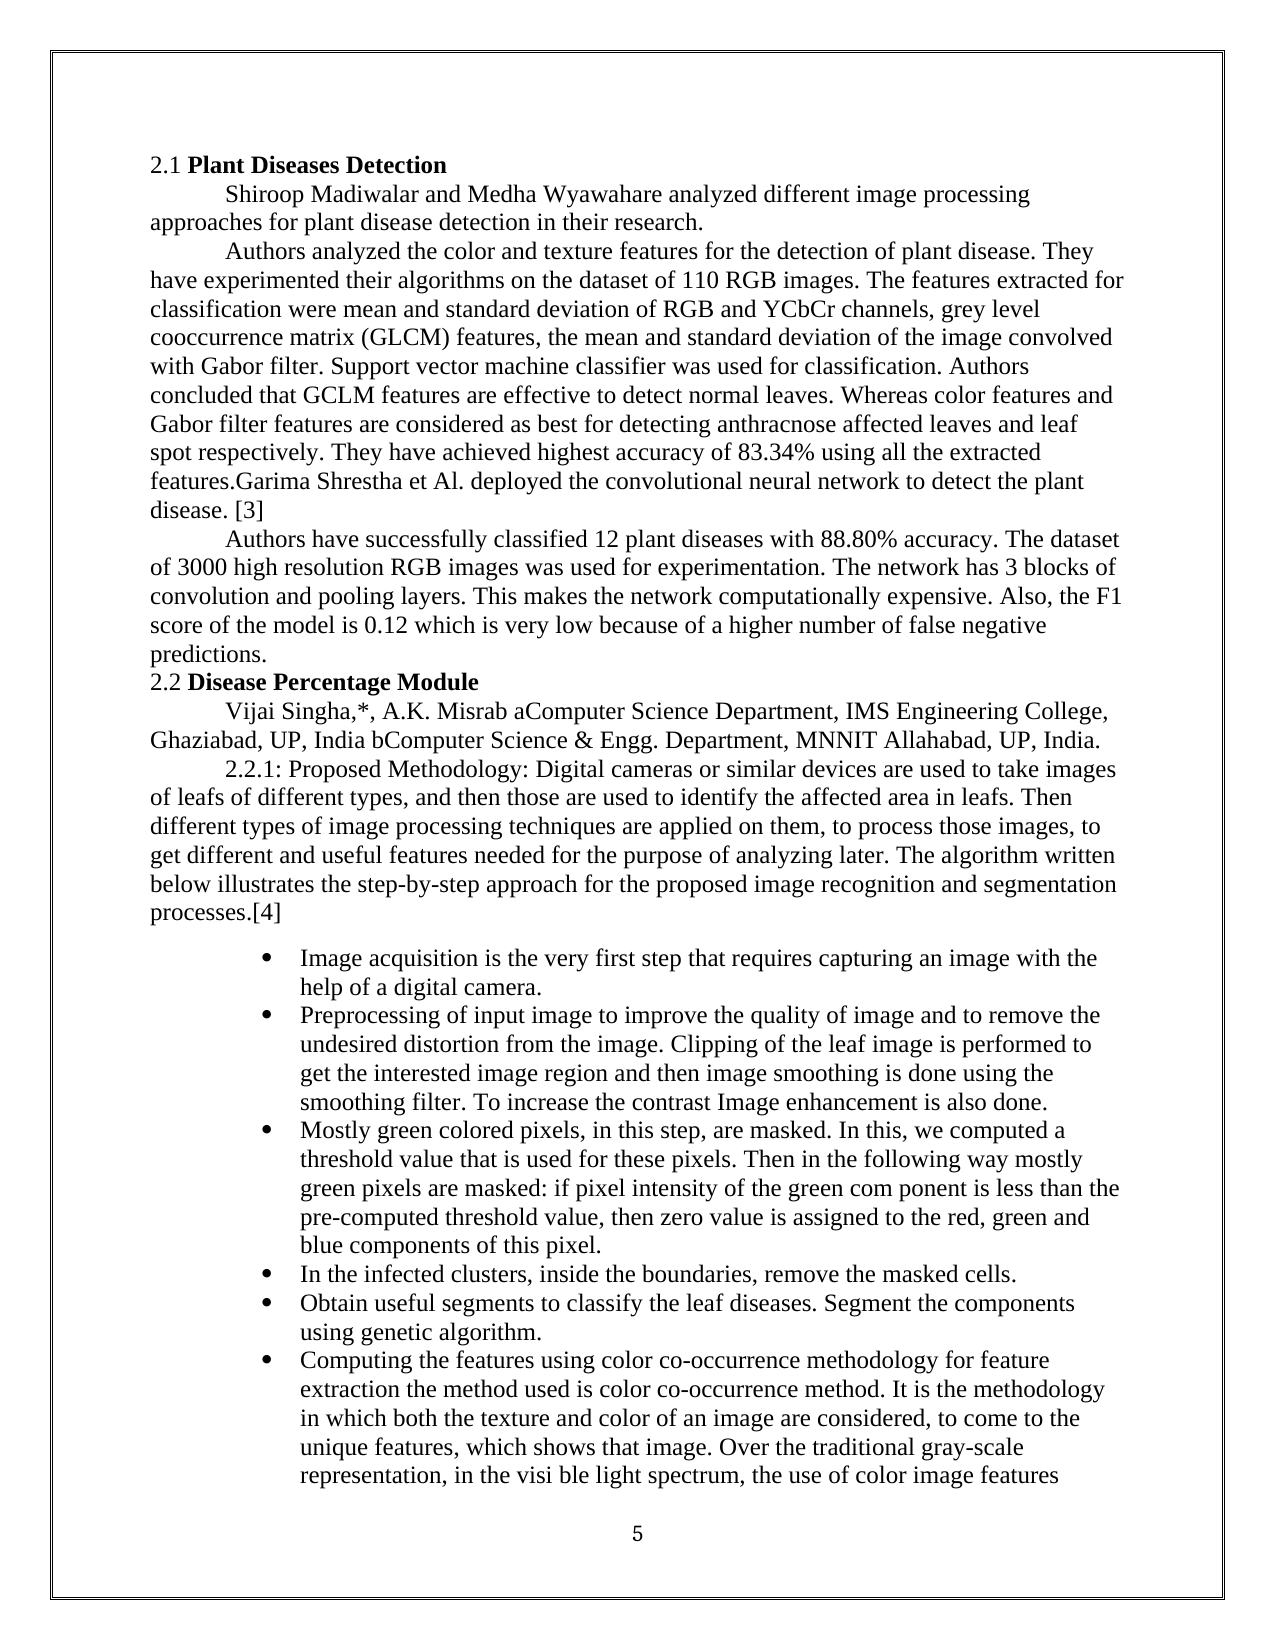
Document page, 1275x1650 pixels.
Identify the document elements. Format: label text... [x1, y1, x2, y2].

text Authors analyzed the color and texture features for the detection of plant disease. They have experimented their algorithms on the dataset of 110 RGB images. The features extracted for classification were mean and standard deviation of RGB and YCbCr channels, grey level cooccurrence matrix (GLCM) features, the mean and standard deviation of the image convolved with Gabor filter. Support vector machine classifier was used for classification. Authors concluded that GCLM features are effective to detect normal leaves. Whereas color features and Gabor filter features are considered as best for detecting anthracnose affected leaves and leaf spot respectively. They have achieved highest accuracy of 83.34% using all the extracted features.Garima Shrestha et Al. deployed the convolutional neural network to detect the plant disease. [3] [150, 236, 1125, 524]
text 2.2.1: Proposed Methodology: Digital cameras or similar devices are used to take images of leafs of different types, and then those are used to identify the affected area in leafs. Then different types of image processing techniques are applied on them, to process those images, to get different and useful features needed for the purpose of analyzing later. The algorithm written below illustrates the step-by-step approach for the proposed image recognition and segmentation processes.[4] [150, 754, 1125, 926]
list In the infected clusters, inside the boundaries, remove the masked cells. [262, 1259, 1125, 1288]
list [262, 1345, 1125, 1489]
text Vijai Singha,*, A.K. Misrab aComputer Science Department, IMS Engineering College, Ghaziabad, UP, India bComputer Science & Engg. Department, MNNIT Allahabad, UP, India. [150, 696, 1125, 754]
text 2.1 Plant Diseases Detection [150, 150, 1125, 179]
text Shiroop Madiwalar and Medha Wyawahare analyzed different image processing approaches for plant disease detection in their research. [150, 179, 1125, 236]
list Preprocessing of input image to improve the quality of image and to remove the undesired distortion from the image. Clipping of the leaf image is performed to get the interested image region and then image smoothing is done using the smoothing filter. To increase the contrast Image enhancement is also done. [262, 1000, 1125, 1115]
list Mostly green colored pixels, in this step, are masked. In this, we computed a threshold value that is used for these pixels. Then in the following way mostly green pixels are masked: if pixel intensity of the green com ponent is less than the pre-computed threshold value, then zero value is assigned to the red, green and blue components of this pixel. [262, 1115, 1125, 1259]
list Image acquisition is the very first step that requires capturing an image with the help of a digital camera. [262, 943, 1125, 1000]
text Authors have successfully classified 12 plant diseases with 88.80% accuracy. The dataset of 3000 high resolution RGB images was used for experimentation. The network has 3 blocks of convolution and pooling layers. This makes the network computationally expensive. Also, the F1 score of the model is 0.12 which is very low because of a higher number of false negative predictions. [150, 524, 1125, 667]
list Obtain useful segments to classify the leaf diseases. Segment the components using genetic algorithm. [262, 1288, 1125, 1345]
text 2.2 Disease Percentage Module [150, 667, 1125, 696]
